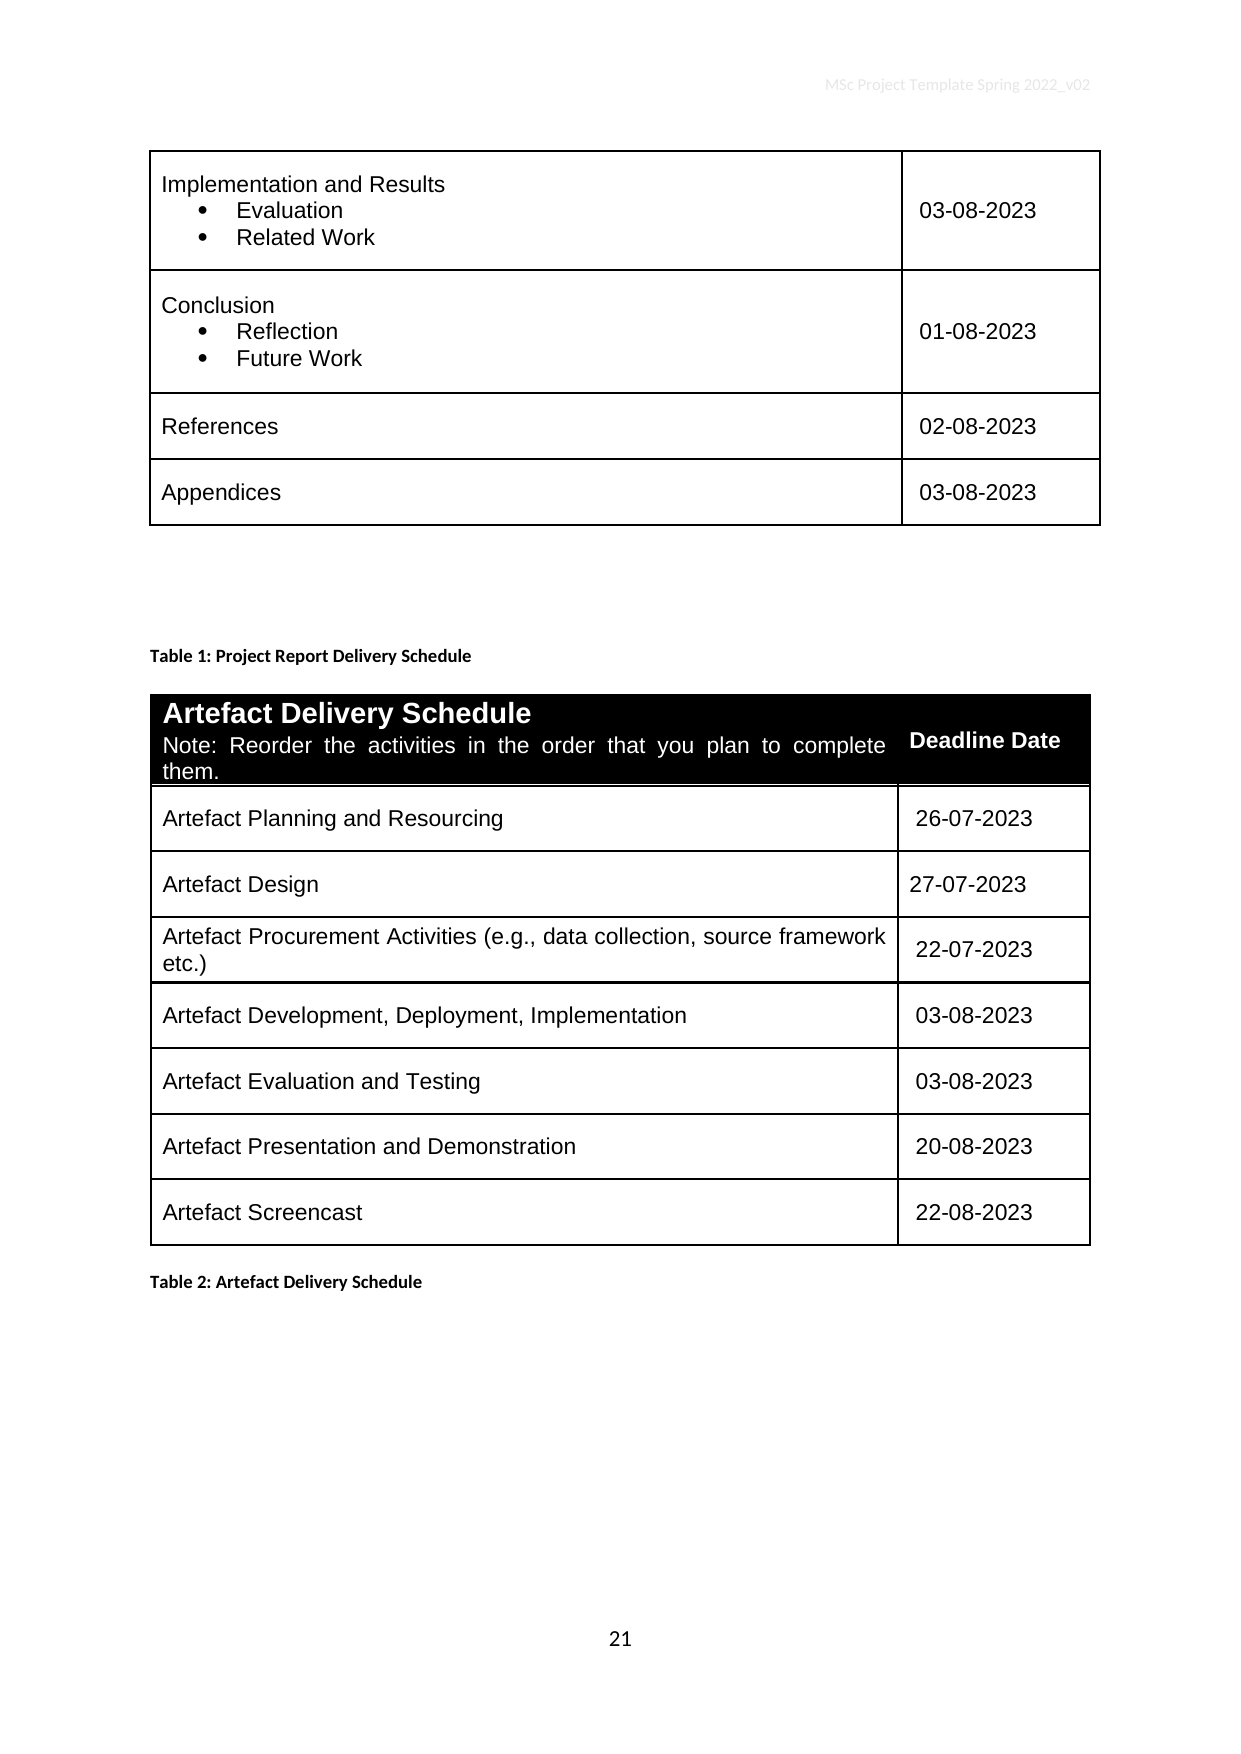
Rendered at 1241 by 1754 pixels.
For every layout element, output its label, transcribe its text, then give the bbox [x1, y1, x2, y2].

table_cell Appendices [151, 460, 901, 523]
table_cell Artefact Evaluation and Testing [152, 1049, 897, 1113]
text Table 2: Artefact Delivery Schedule [150, 1271, 1090, 1294]
table_cell Artefact Screencast [152, 1180, 897, 1244]
table_cell 03-08-2023 [903, 152, 1099, 269]
table_cell 03-08-2023 [899, 1049, 1089, 1113]
table_cell 01-08-2023 [903, 271, 1099, 392]
table_cell Artefact Design [152, 852, 897, 916]
table_header Artefact Delivery Schedule Note: Reorder the activities in the order that you plan to complete them. [152, 696, 897, 784]
table_cell 03-08-2023 [899, 984, 1089, 1047]
table_cell References [151, 394, 901, 458]
table_cell 26-07-2023 [899, 787, 1089, 850]
table_header Deadline Date [899, 696, 1089, 784]
table_cell Artefact Presentation and Demonstration [152, 1115, 897, 1178]
text Table 1: Project Report Delivery Schedule [150, 644, 1090, 667]
table_cell 22-08-2023 [899, 1180, 1089, 1244]
table_cell 03-08-2023 [903, 460, 1099, 523]
table_cell Conclusion Reflection Future Work [151, 271, 901, 392]
table_cell 02-08-2023 [903, 394, 1099, 458]
table_cell Artefact Procurement Activities (e.g., data collection, source framework etc.) [152, 918, 897, 981]
table_cell Artefact Planning and Resourcing [152, 787, 897, 850]
table_cell Implementation and Results Evaluation Related Work [151, 152, 901, 269]
table_cell 27-07-2023 [899, 852, 1089, 916]
table_cell Artefact Development, Deployment, Implementation [152, 984, 897, 1047]
table_cell 22-07-2023 [899, 918, 1089, 981]
table_cell 20-08-2023 [899, 1115, 1089, 1178]
